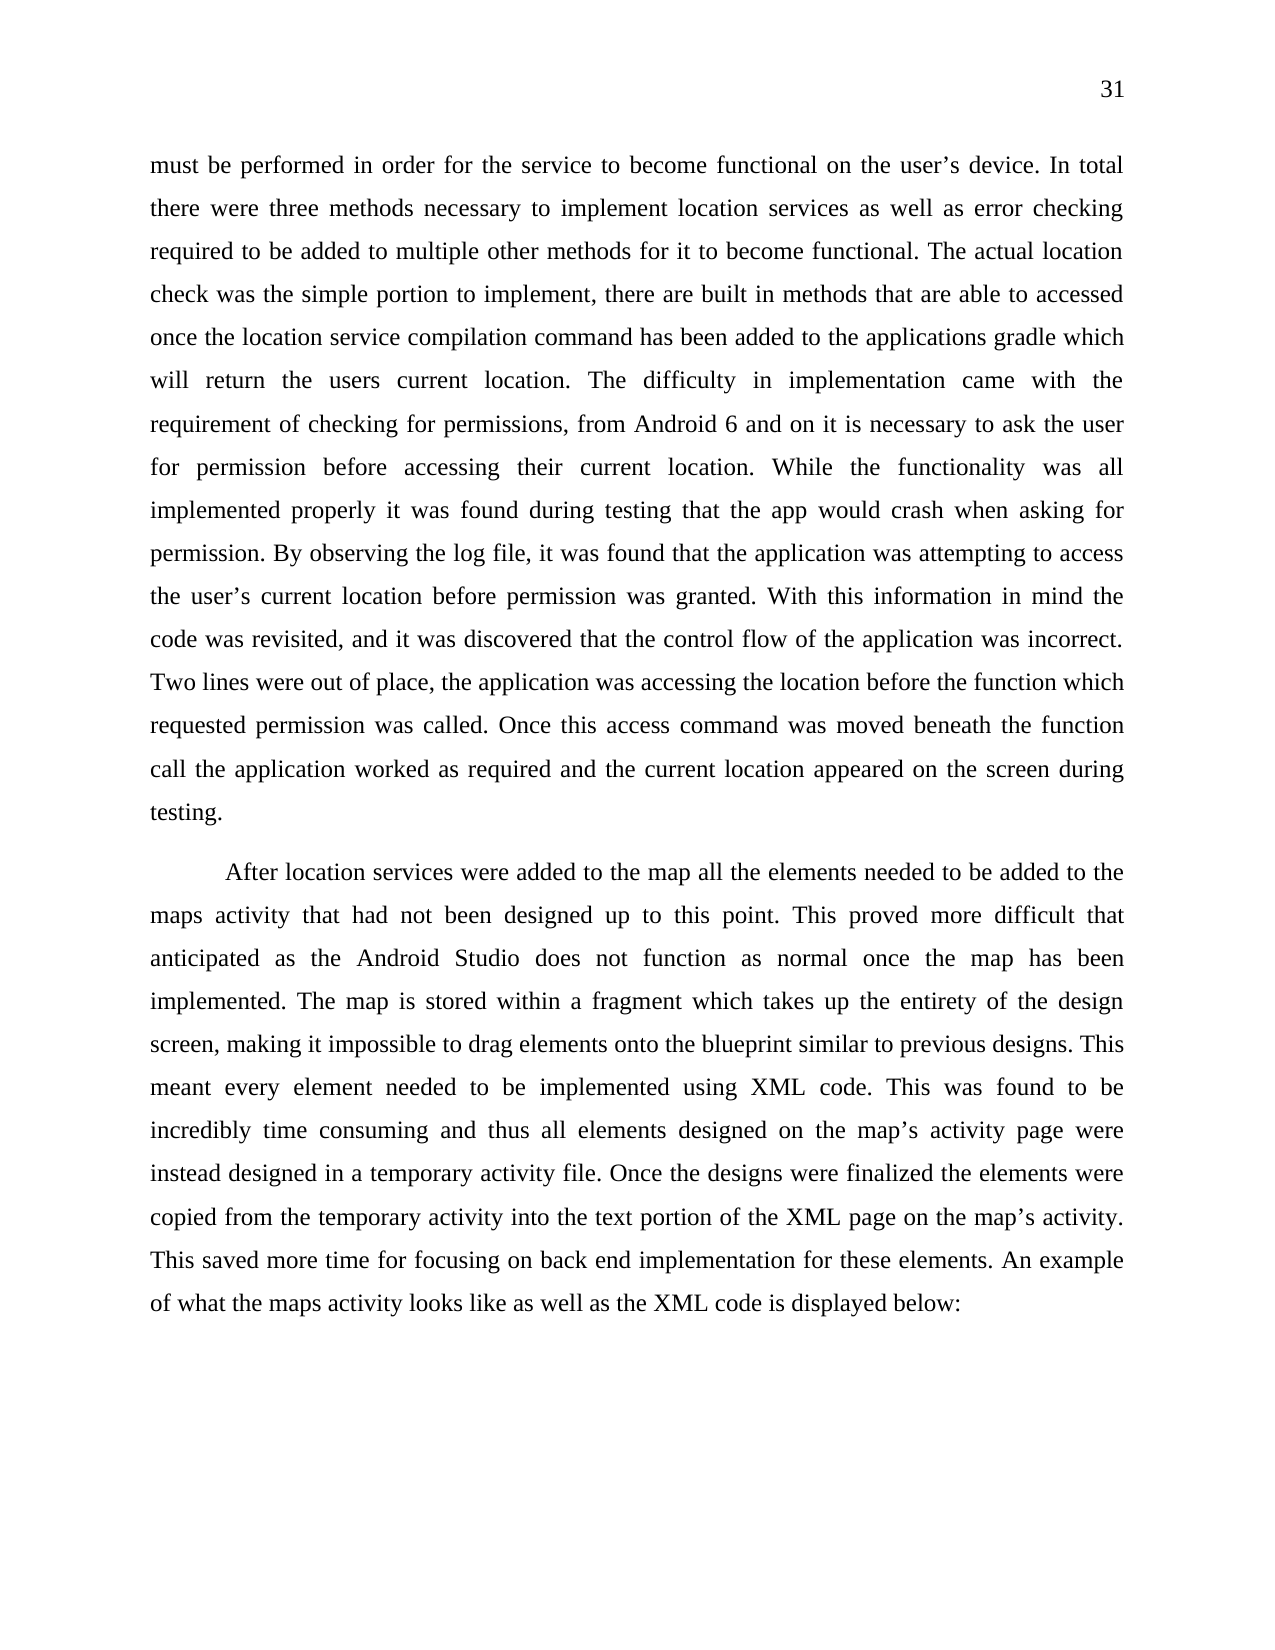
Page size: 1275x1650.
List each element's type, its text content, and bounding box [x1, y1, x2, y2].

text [150, 150, 1125, 826]
text After location services were added to the map all the elements needed to be added to the maps activity that had not been designed up to this point. This proved more difficult that anticipated as the Android Studio does not function as normal once the map has been implemented. The map is stored within a fragment which takes up the entirety of the design screen, making it impossible to drag elements onto the blueprint similar to previous designs. This meant every element needed to be implemented using XML code. This was found to be incredibly time consuming and thus all elements designed on the map’s activity page were instead designed in a temporary activity file. Once the designs were finalized the elements were copied from the temporary activity into the text portion of the XML page on the map’s activity. This saved more time for focusing on back end implementation for these elements. An example of what the maps activity looks like as well as the XML code is displayed below: [150, 857, 1125, 1317]
